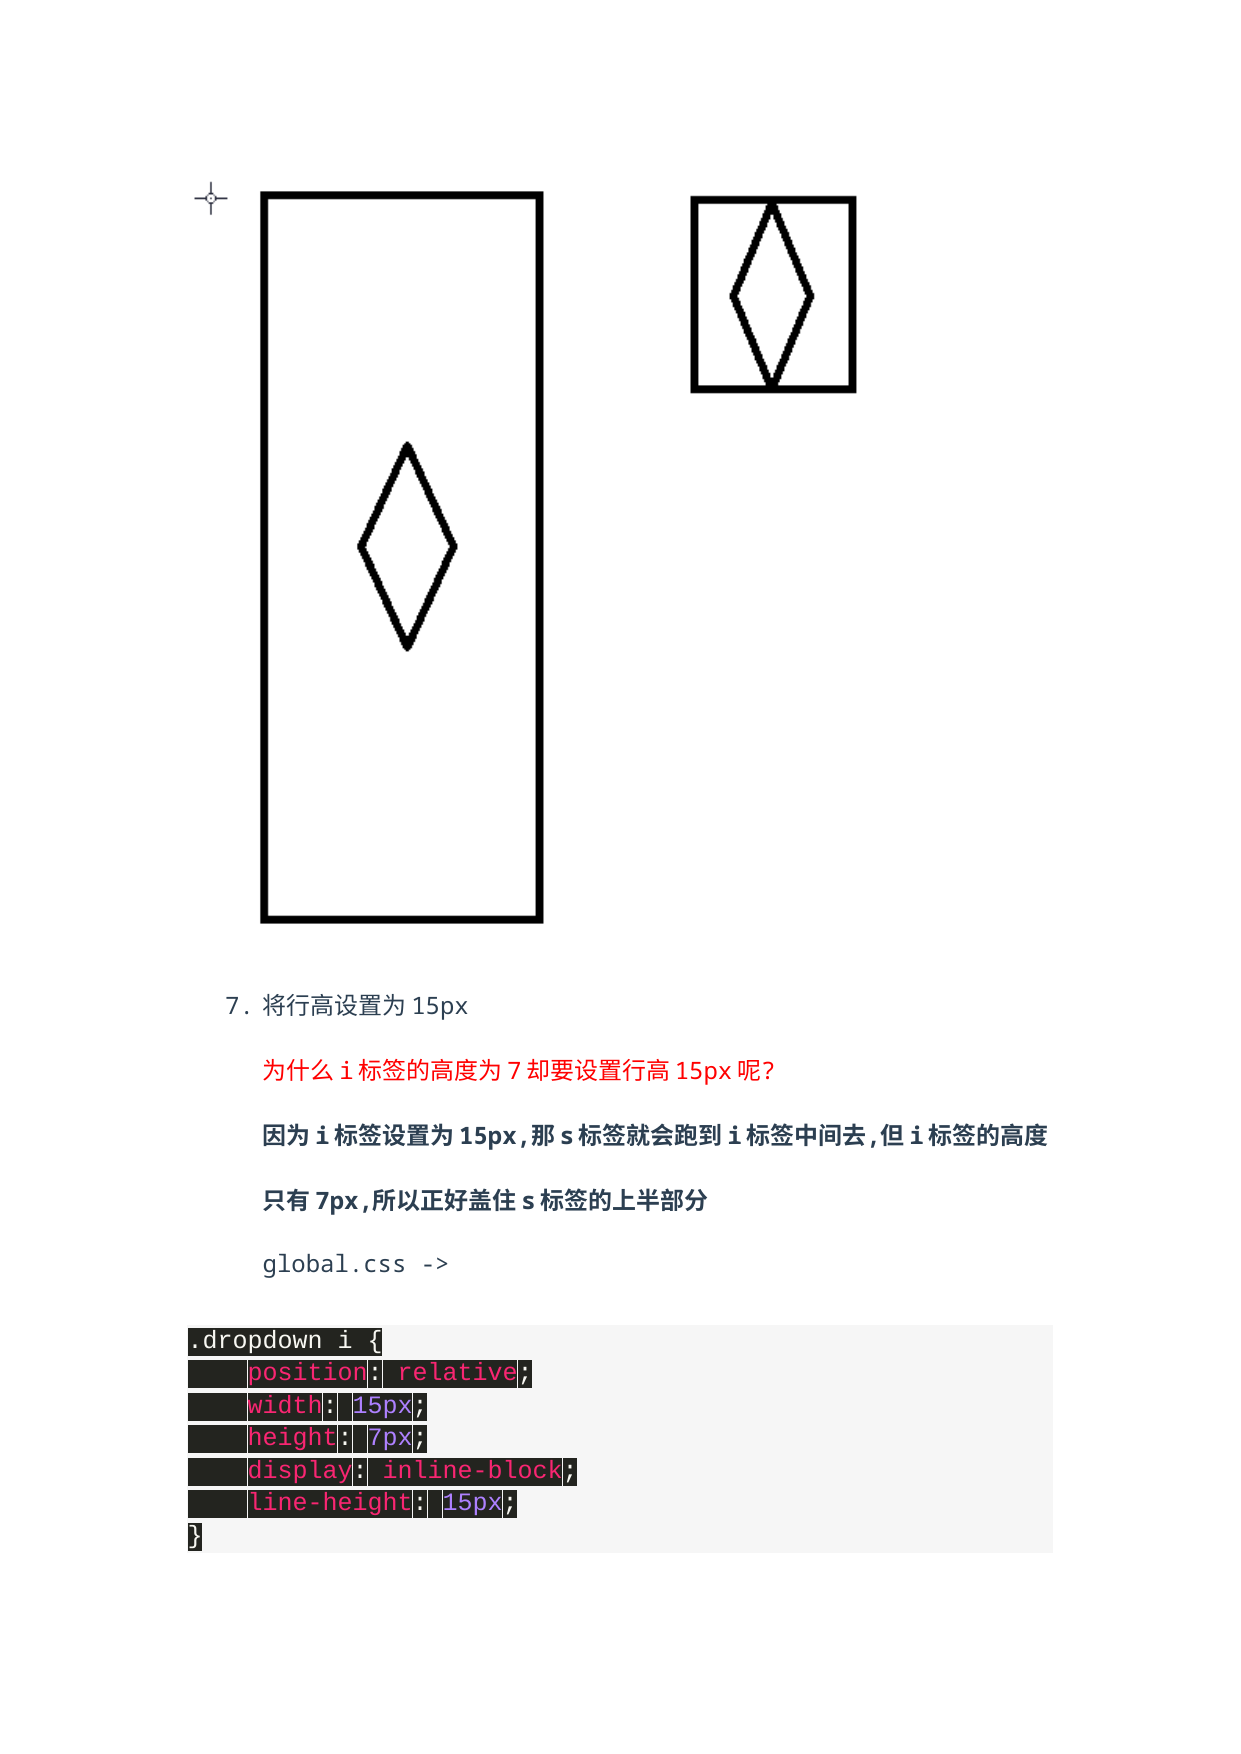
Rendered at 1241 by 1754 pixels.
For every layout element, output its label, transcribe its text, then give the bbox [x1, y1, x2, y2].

picture [187, 166, 1010, 938]
list 将行高设置为15px 为什么i标签的高度为7却要设置行高15px呢? 因为i标签设置为15px,那s标签就会跑到i标签中间去,但i标签的高度只有7px,所以正好盖住s标签的上半部分 global.css -> [225, 971, 1053, 1296]
text .dropdown i { position: relative; width: 15px; height: 7px; display: inline-block; line-height: 15px; } [187, 1325, 1053, 1553]
